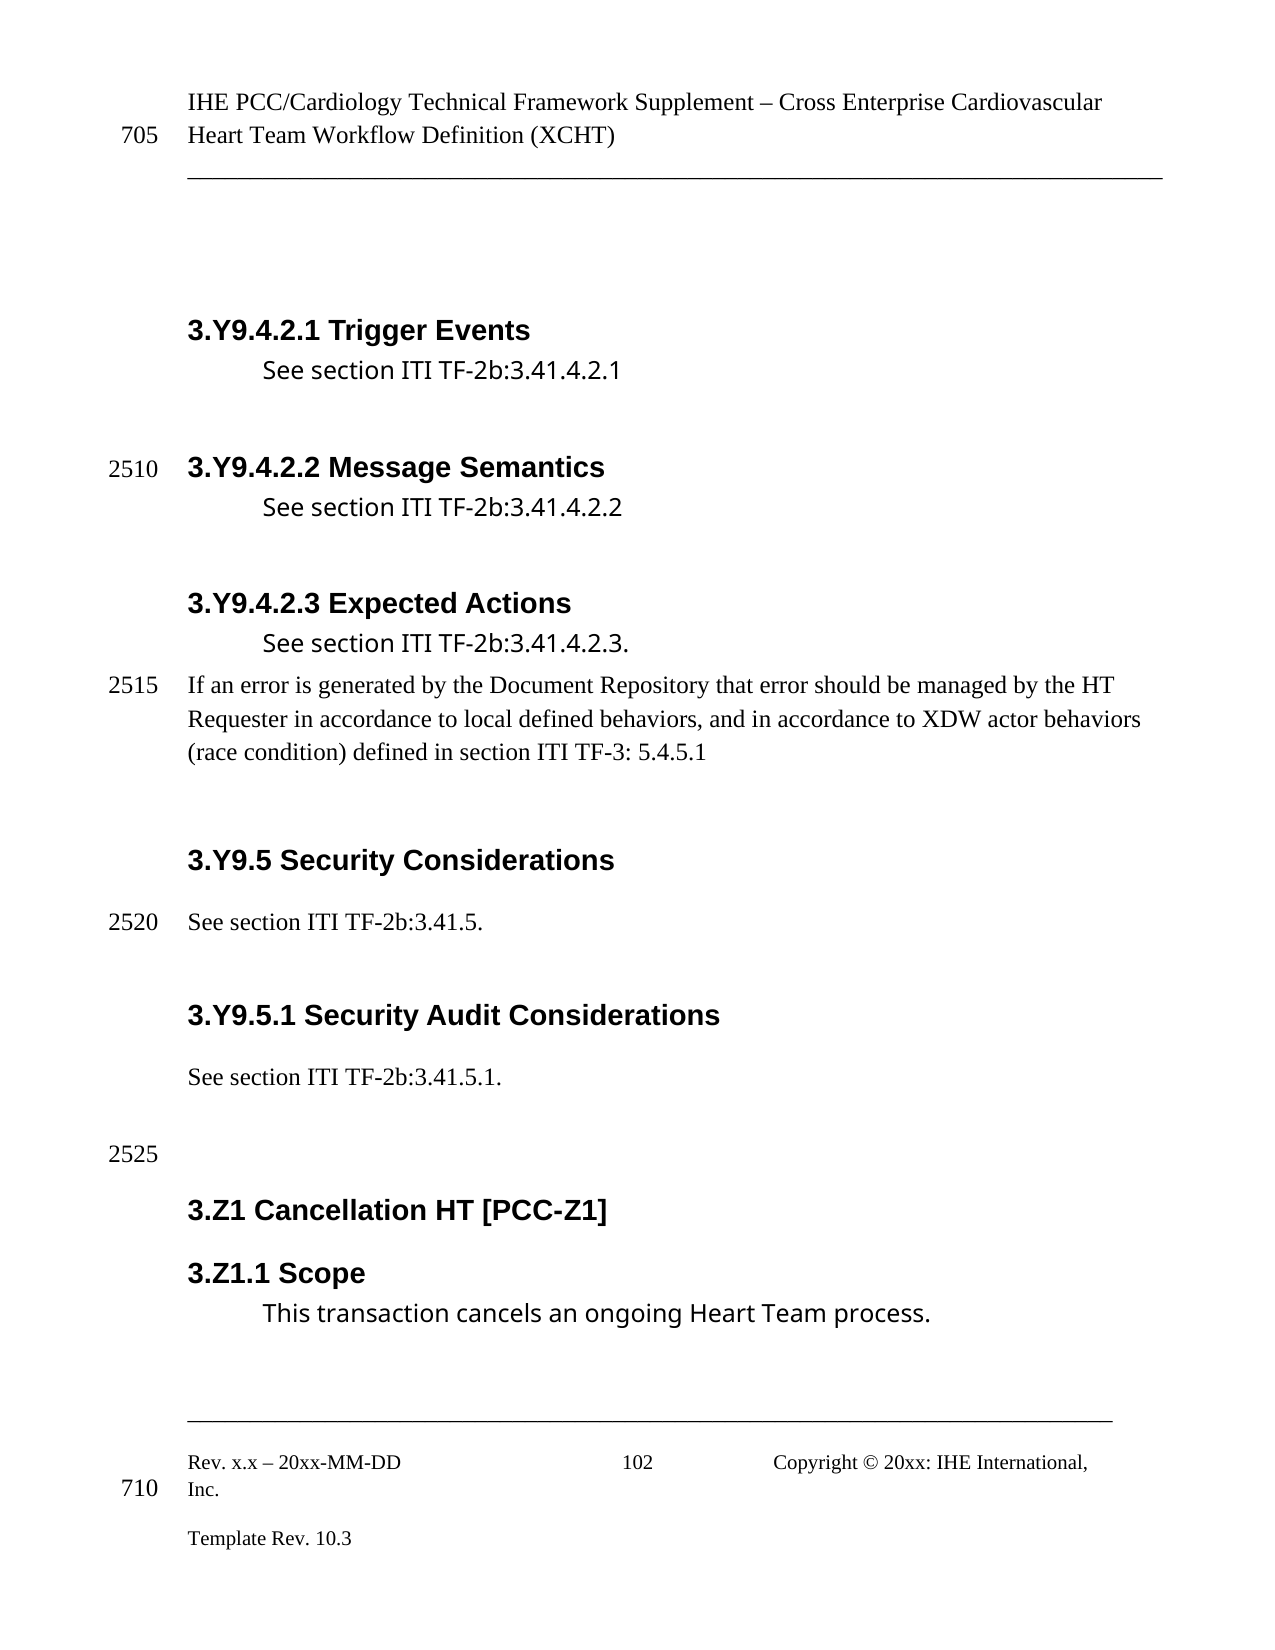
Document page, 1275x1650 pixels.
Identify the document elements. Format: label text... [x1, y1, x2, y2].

text If an error is generated by the Document Repository that error should be managed by the HT Requester in accordance to local defined behaviors, and in accordance to XDW actor behaviors (race condition) defined in section ITI TF-3: 5.4.5.1 [187, 671, 1162, 765]
subtitle See section ITI TF-2b:3.41.5.1. [187, 1062, 1162, 1090]
text See section ITI TF-2b:3.41.4.2.1 [262, 358, 1162, 385]
subtitle 3.Y9.4.2.1 Trigger Events [187, 313, 1162, 347]
text This transaction cancels an ongoing Heart Team process. [262, 1301, 1162, 1328]
subtitle 3.Y9.4.2.3 Expected Actions [187, 586, 1162, 620]
subtitle 3.Y9.5.1 Security Audit Considerations [187, 998, 1162, 1032]
text See section ITI TF-2b:3.41.4.2.2 [262, 494, 1162, 522]
subtitle 3.Z1.1 Scope [187, 1256, 1162, 1289]
subtitle 3.Y9.5 Security Considerations [187, 843, 1162, 877]
text See section ITI TF-2b:3.41.4.2.3. [262, 631, 1162, 658]
subtitle 3.Y9.4.2.2 Message Semantics [187, 450, 1162, 483]
subtitle 3.Z1 Cancellation HT [PCC-Z1] [187, 1192, 1162, 1226]
subtitle See section ITI TF-2b:3.41.5. [187, 907, 1162, 935]
